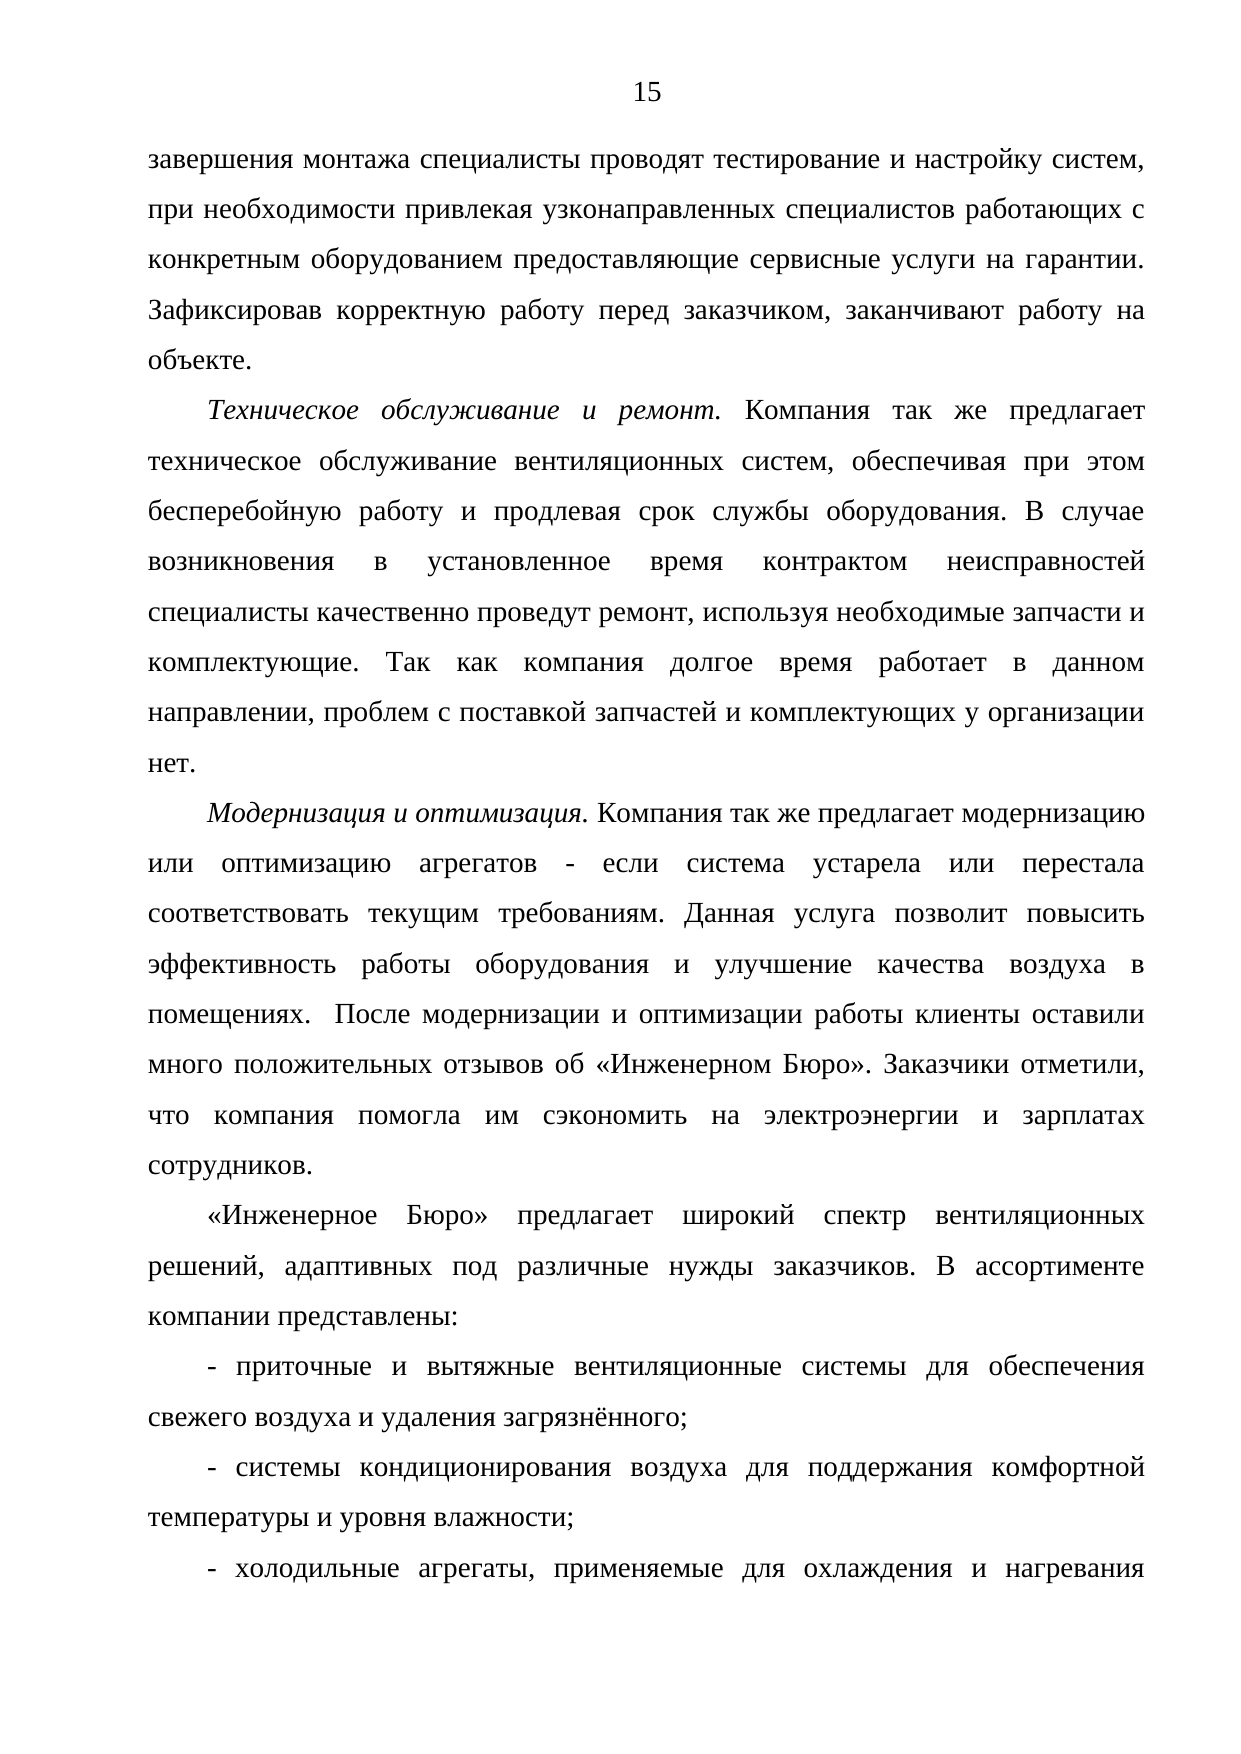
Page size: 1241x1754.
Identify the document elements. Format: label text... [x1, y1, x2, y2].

text Техническое обслуживание и ремонт. Компания так же предлагает техническое обслуживание вентиляционных систем, обеспечивая при этом бесперебойную работу и продлевая срок службы оборудования. В случае возникновения в установленное время контрактом неисправностей специалисты качественно проведут ремонт, используя необходимые запчасти и комплектующие. Так как компания долгое время работает в данном направлении, проблем с поставкой запчастей и комплектующих у организации нет. [148, 392, 1146, 778]
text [148, 141, 1146, 376]
text Модернизация и оптимизация. Компания так же предлагает модернизацию или оптимизацию агрегатов - если система устарела или перестала соответствовать текущим требованиям. Данная услуга позволит повысить эффективность работы оборудования и улучшение качества воздуха в помещениях. После модернизации и оптимизации работы клиенты оставили много положительных отзывов об «Инженерном Бюро». Заказчики отметили, что компания помогла им сэкономить на электроэнергии и зарплатах сотрудников. [148, 795, 1146, 1181]
text «Инженерное Бюро» предлагает широкий спектр вентиляционных решений, адаптивных под различные нужды заказчиков. В ассортименте компании представлены: [148, 1197, 1146, 1332]
text - системы кондиционирования воздуха для поддержания комфортной температуры и уровня влажности; [148, 1449, 1146, 1533]
text - приточные и вытяжные вентиляционные системы для обеспечения свежего воздуха и удаления загрязнённого; [148, 1348, 1146, 1432]
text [148, 1550, 1146, 1583]
